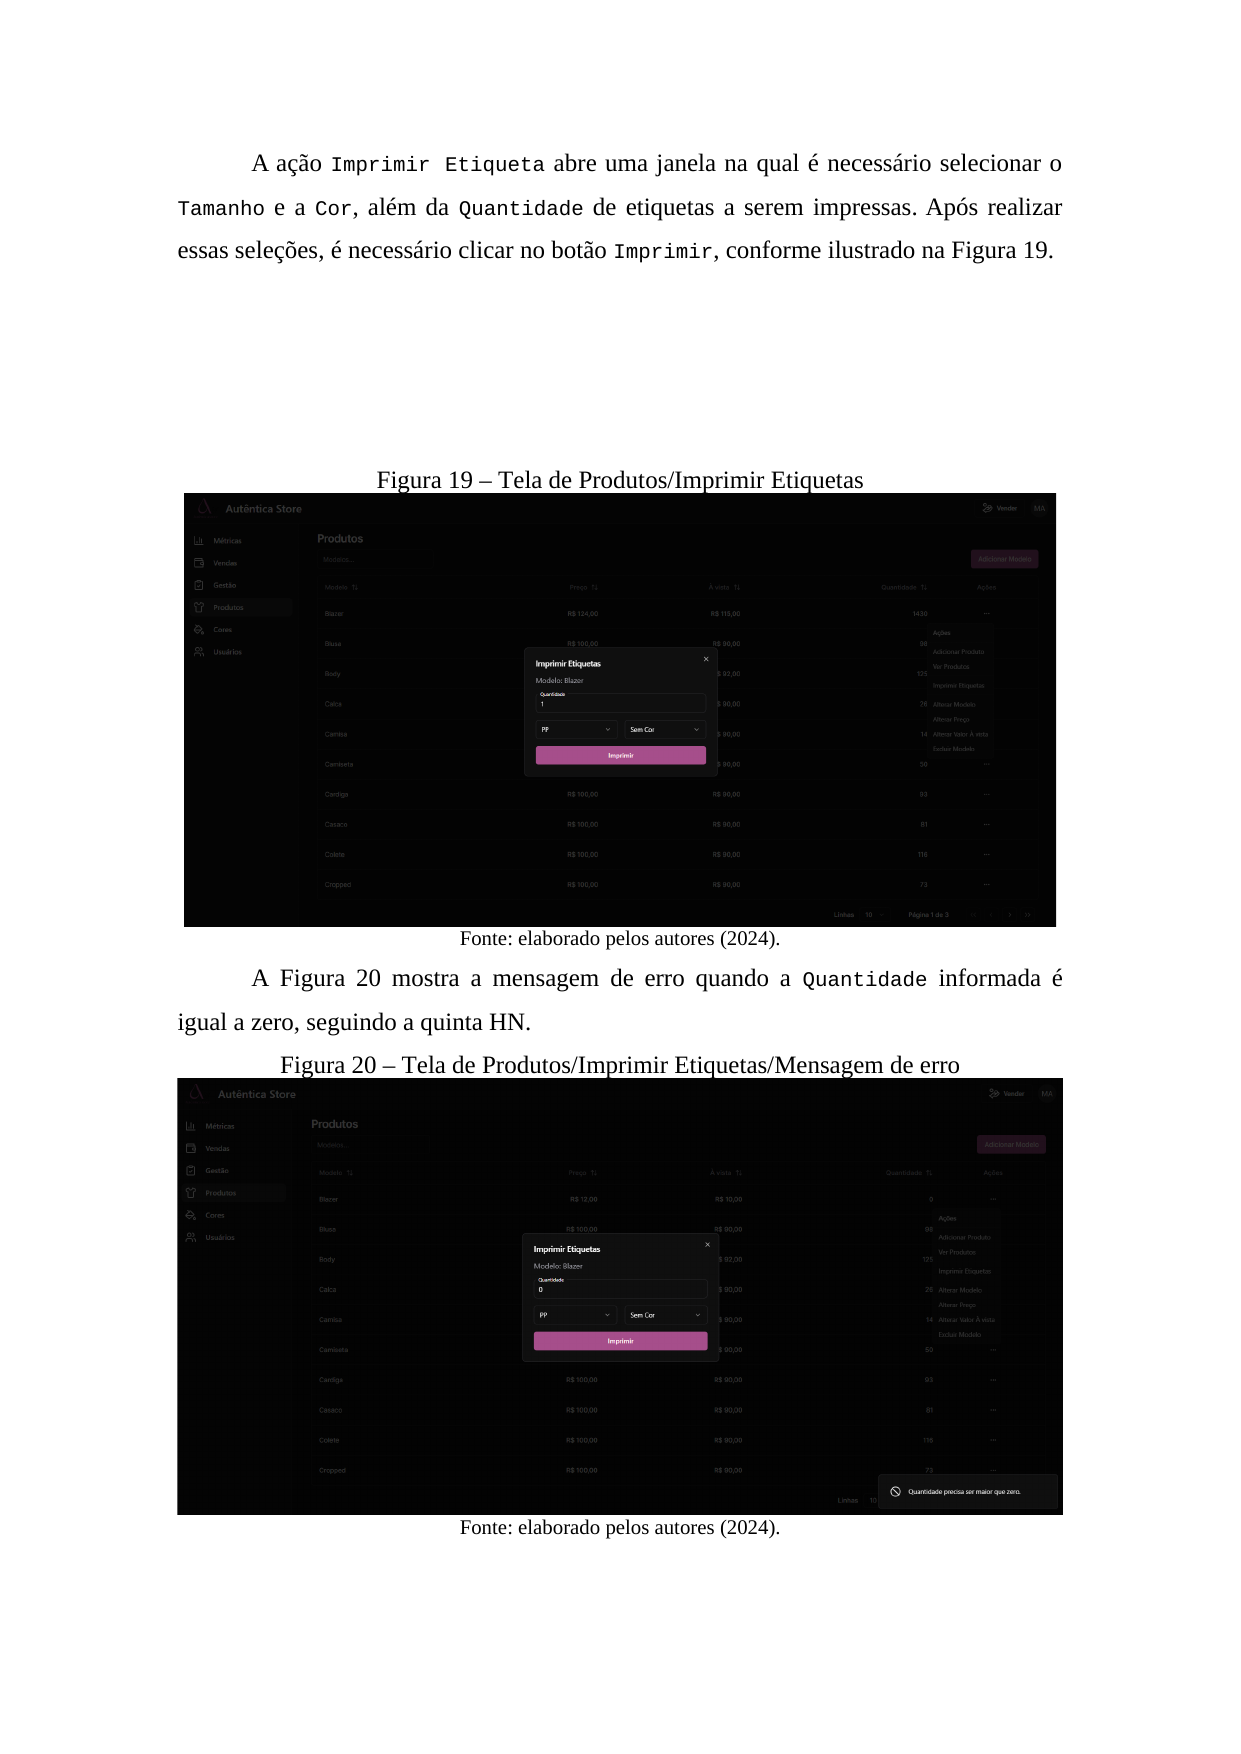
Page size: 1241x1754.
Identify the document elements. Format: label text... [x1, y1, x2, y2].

text Fonte: elaborado pelos autores (2024). [177, 1515, 1063, 1539]
text A Figura 20 mostra a mensagem de erro quando a Quantidade informada é igual a zero, seguindo a quinta HN. [177, 963, 1063, 1035]
text Figura 20 – Tela de Produtos/Imprimir Etiquetas/Mensagem de erro [177, 1050, 1063, 1078]
picture [184, 493, 1057, 927]
text Figura 19 – Tela de Produtos/Imprimir Etiquetas [177, 465, 1063, 494]
text A ação Imprimir Etiqueta abre uma janela na qual é necessário selecionar o Tamanho e a Cor, além da Quantidade de etiquetas a serem impressas. Após realizar essas seleções, é necessário clicar no botão Imprimir, conforme ilustrado na Figura 19. [177, 148, 1063, 265]
picture [177, 1078, 1063, 1515]
text Fonte: elaborado pelos autores (2024). [177, 926, 1063, 950]
